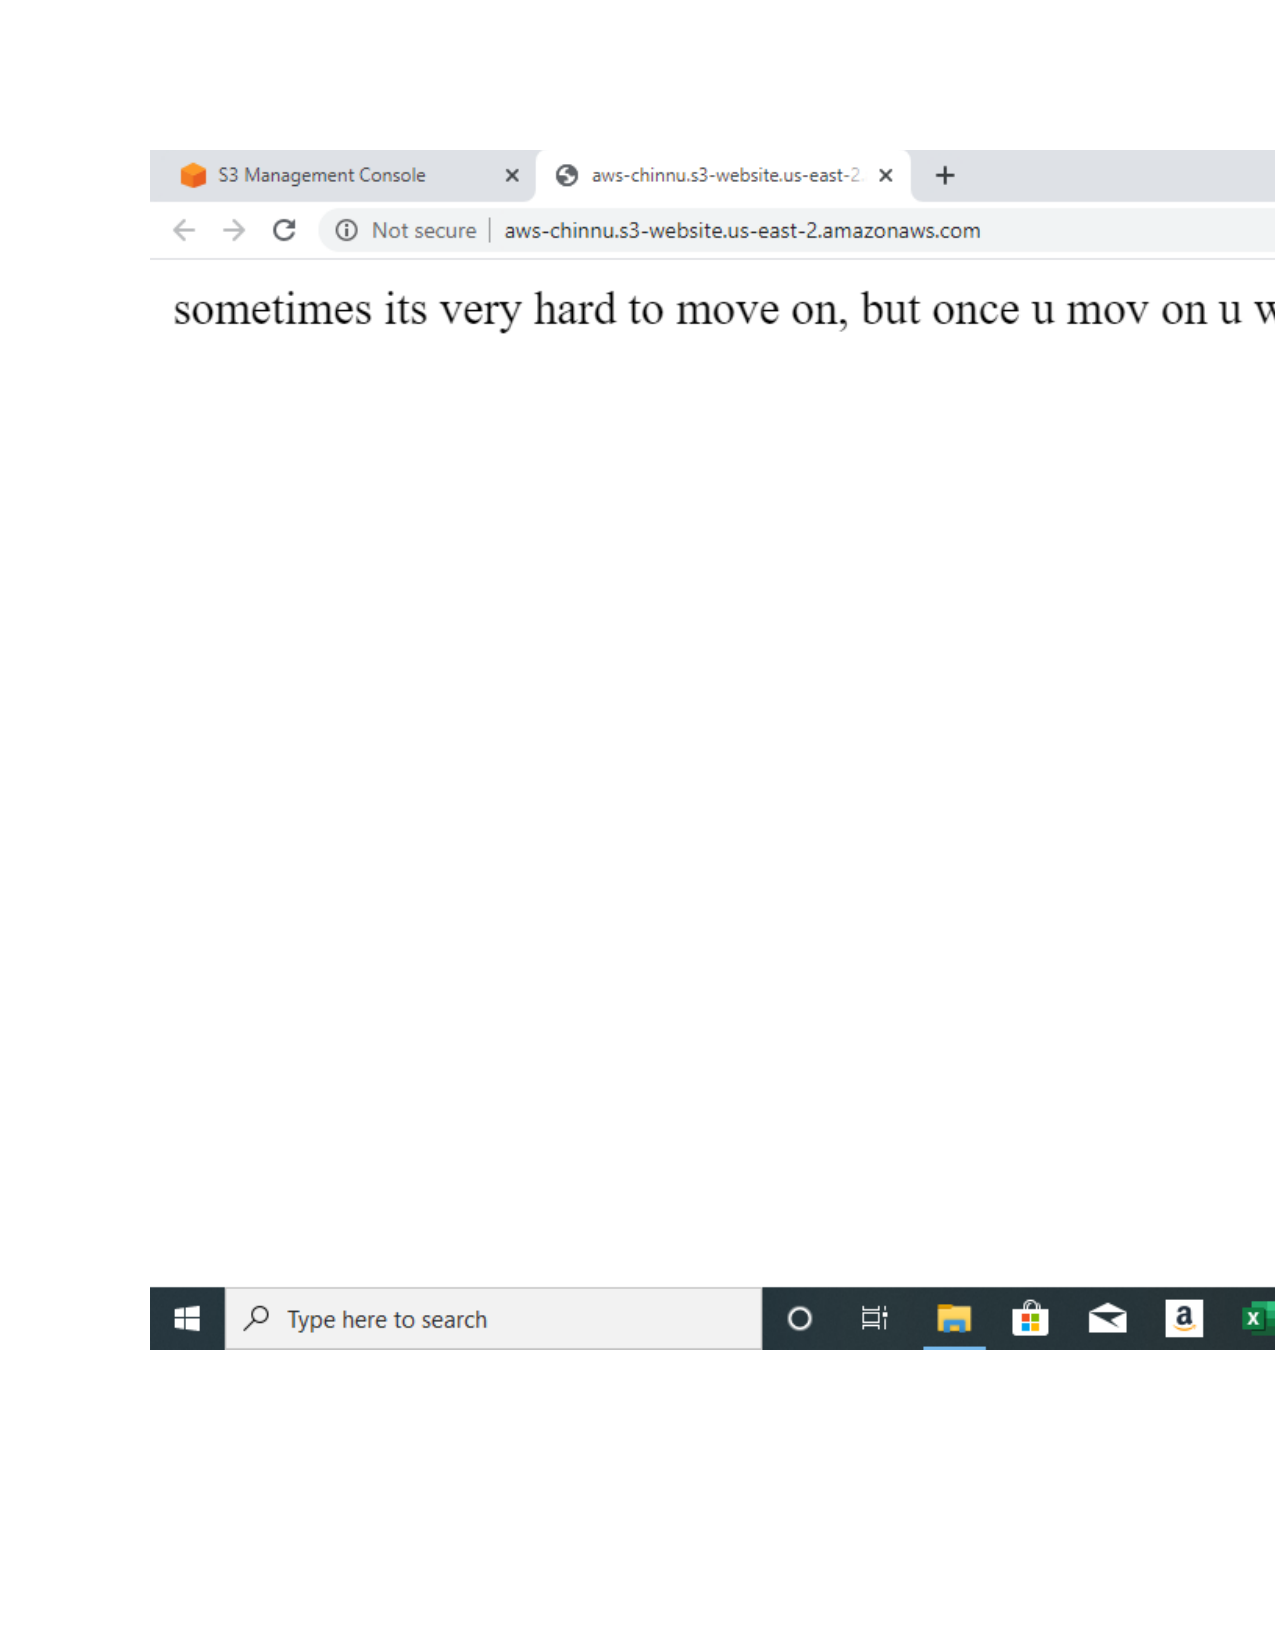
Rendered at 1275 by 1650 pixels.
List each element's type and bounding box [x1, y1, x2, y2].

picture [150, 150, 1275, 1350]
